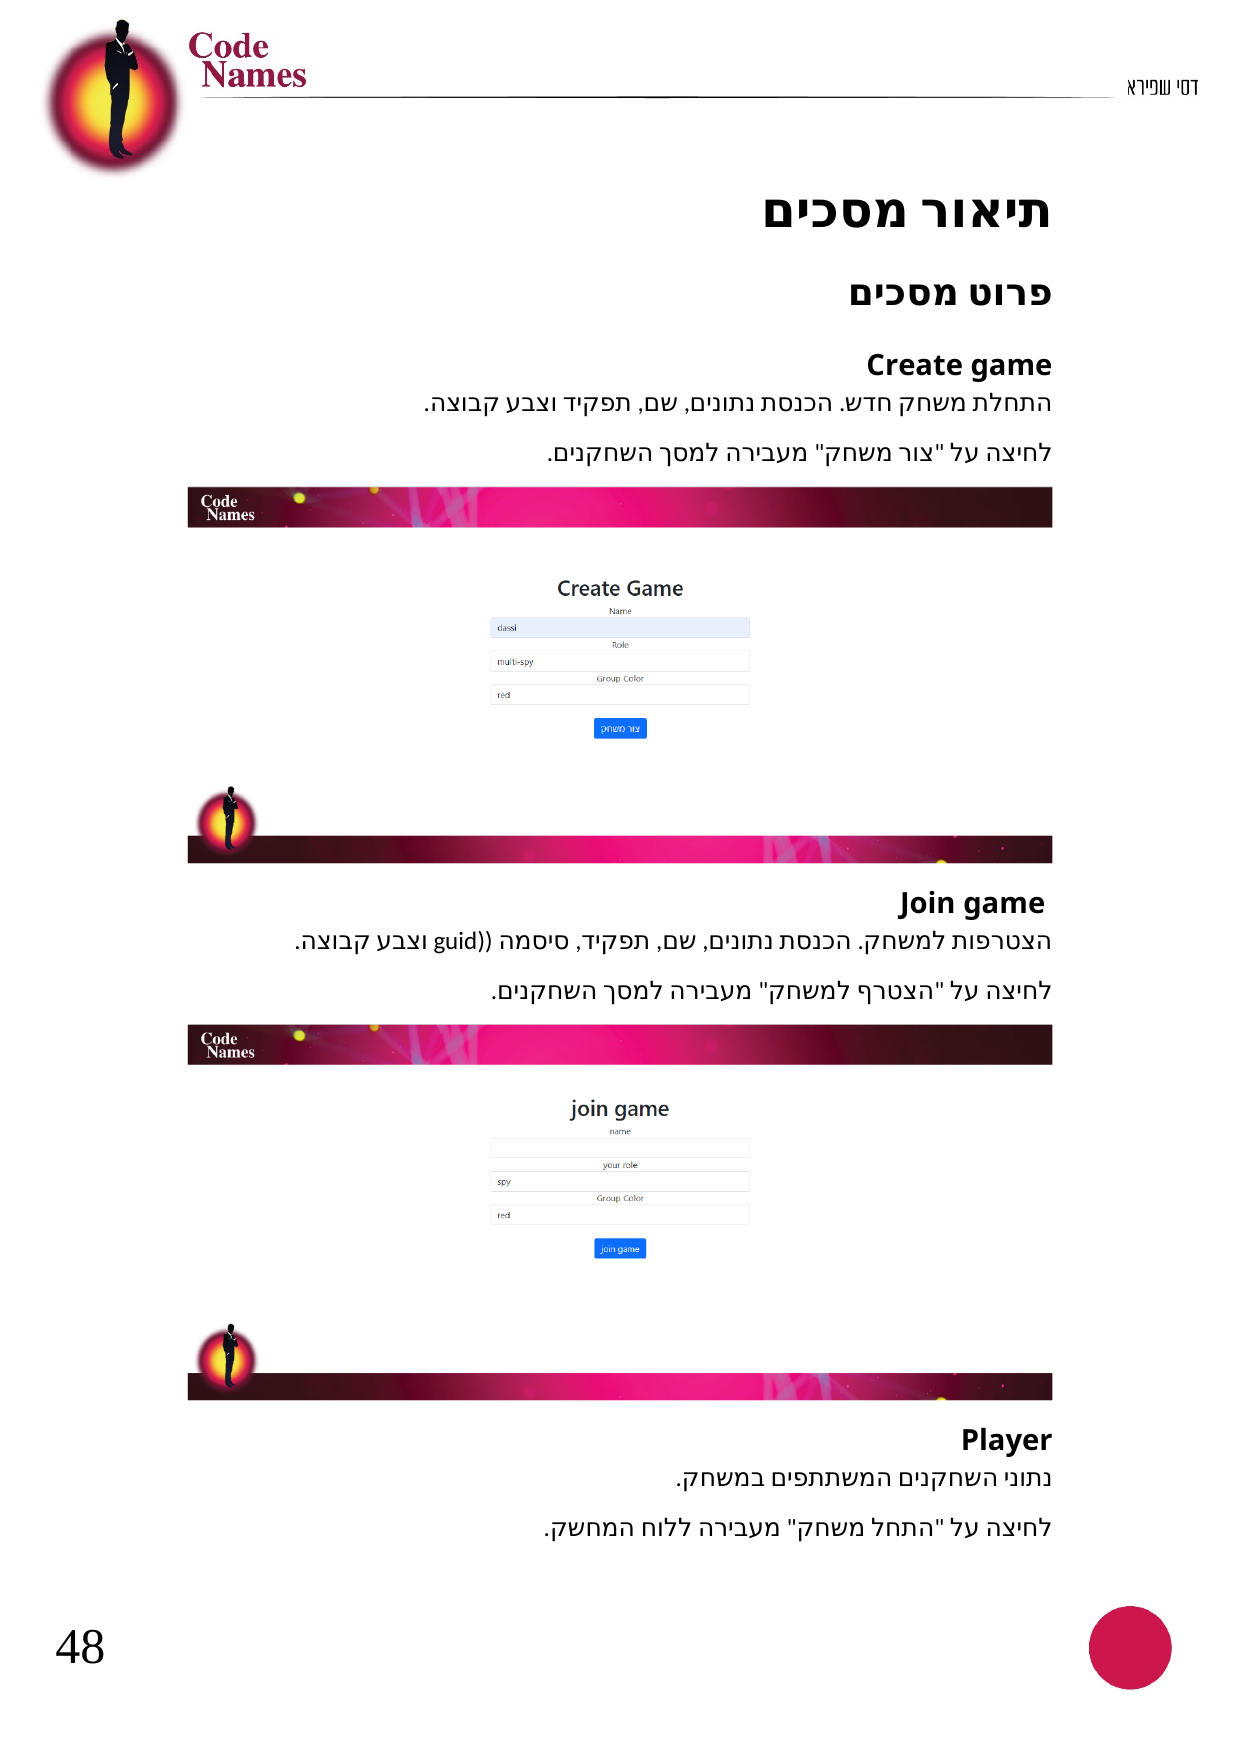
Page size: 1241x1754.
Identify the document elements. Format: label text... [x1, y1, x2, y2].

subtitle Join game [187, 882, 1053, 922]
picture [187, 486, 1053, 864]
text לחיצה על "הצטרף למשחק" מעבירה למסך השחקנים. [187, 975, 1053, 1005]
subtitle Player [187, 1419, 1053, 1459]
picture [187, 1024, 1053, 1401]
picture [0, 0, 1234, 189]
text נתוני השחקנים המשתתפים במשחק. [187, 1462, 1053, 1493]
text לחיצה על "התחל משחק" מעבירה ללוח המחשק. [187, 1512, 1053, 1542]
picture [1067, 1581, 1196, 1714]
subtitle פרוט מסכים [187, 269, 1053, 315]
text הצטרפות למשחק. הכנסת נתונים, שם, תפקיד, סיסמה ((guid וצבע קבוצה. [187, 925, 1053, 956]
subtitle תיאור מסכים [187, 179, 1053, 240]
text לחיצה על "צור משחק" מעבירה למסך השחקנים. [187, 437, 1053, 467]
subtitle Create game [187, 344, 1053, 384]
text התחלת משחק חדש. הכנסת נתונים, שם, תפקיד וצבע קבוצה. [187, 387, 1053, 418]
